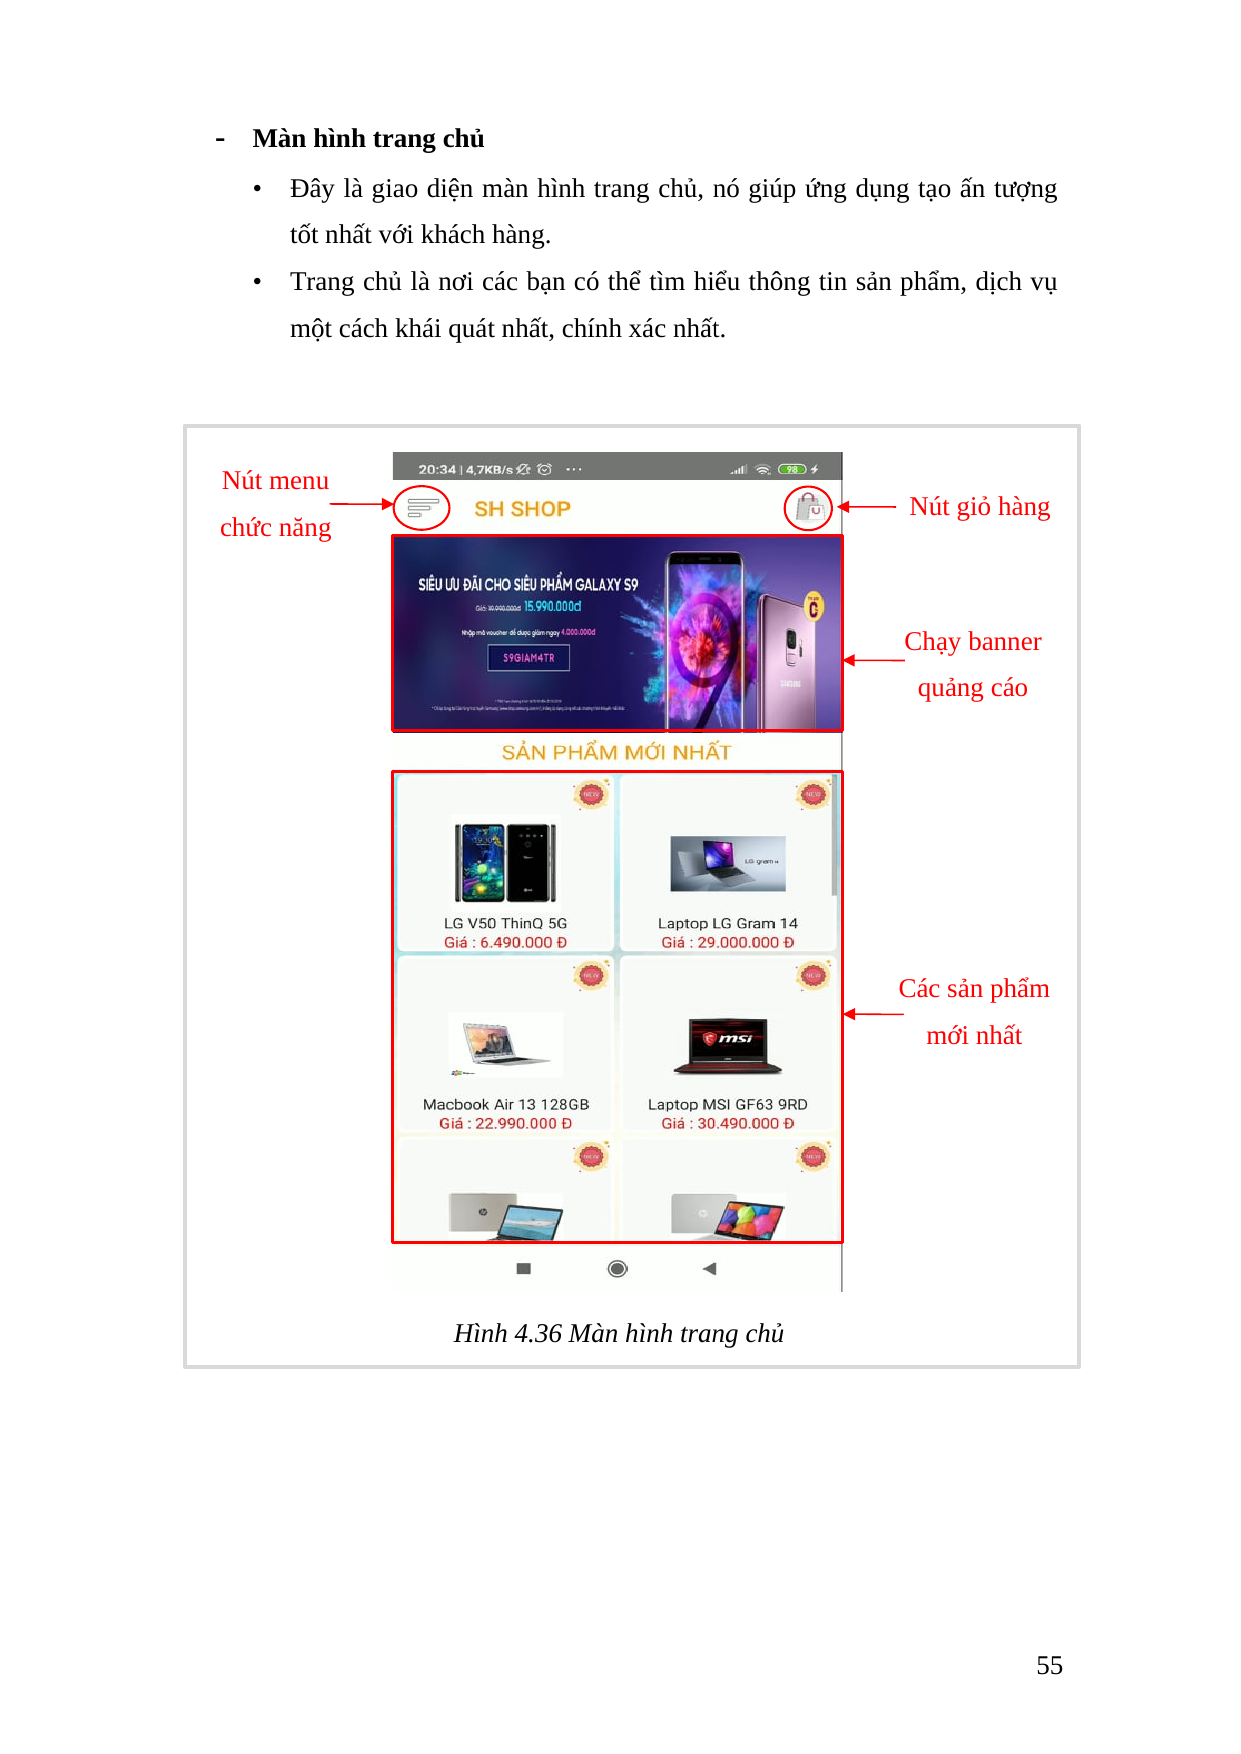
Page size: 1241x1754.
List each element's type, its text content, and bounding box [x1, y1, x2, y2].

list Đây là giao diện màn hình trang chủ, nó giúp ứng dụng tạo ấn tượng tốt nhất với khách hàng. [252, 172, 1058, 250]
picture [392, 732, 843, 770]
picture [395, 488, 448, 528]
picture [394, 537, 841, 729]
picture [392, 452, 843, 534]
picture [394, 773, 841, 1241]
list Trang chủ là nơi các bạn có thể tìm hiểu thông tin sản phẩm, dịch vụ một cách khái quát nhất, chính xác nhất. [252, 265, 1058, 343]
picture [392, 1244, 843, 1292]
list Màn hình trang chủ [215, 118, 1058, 154]
